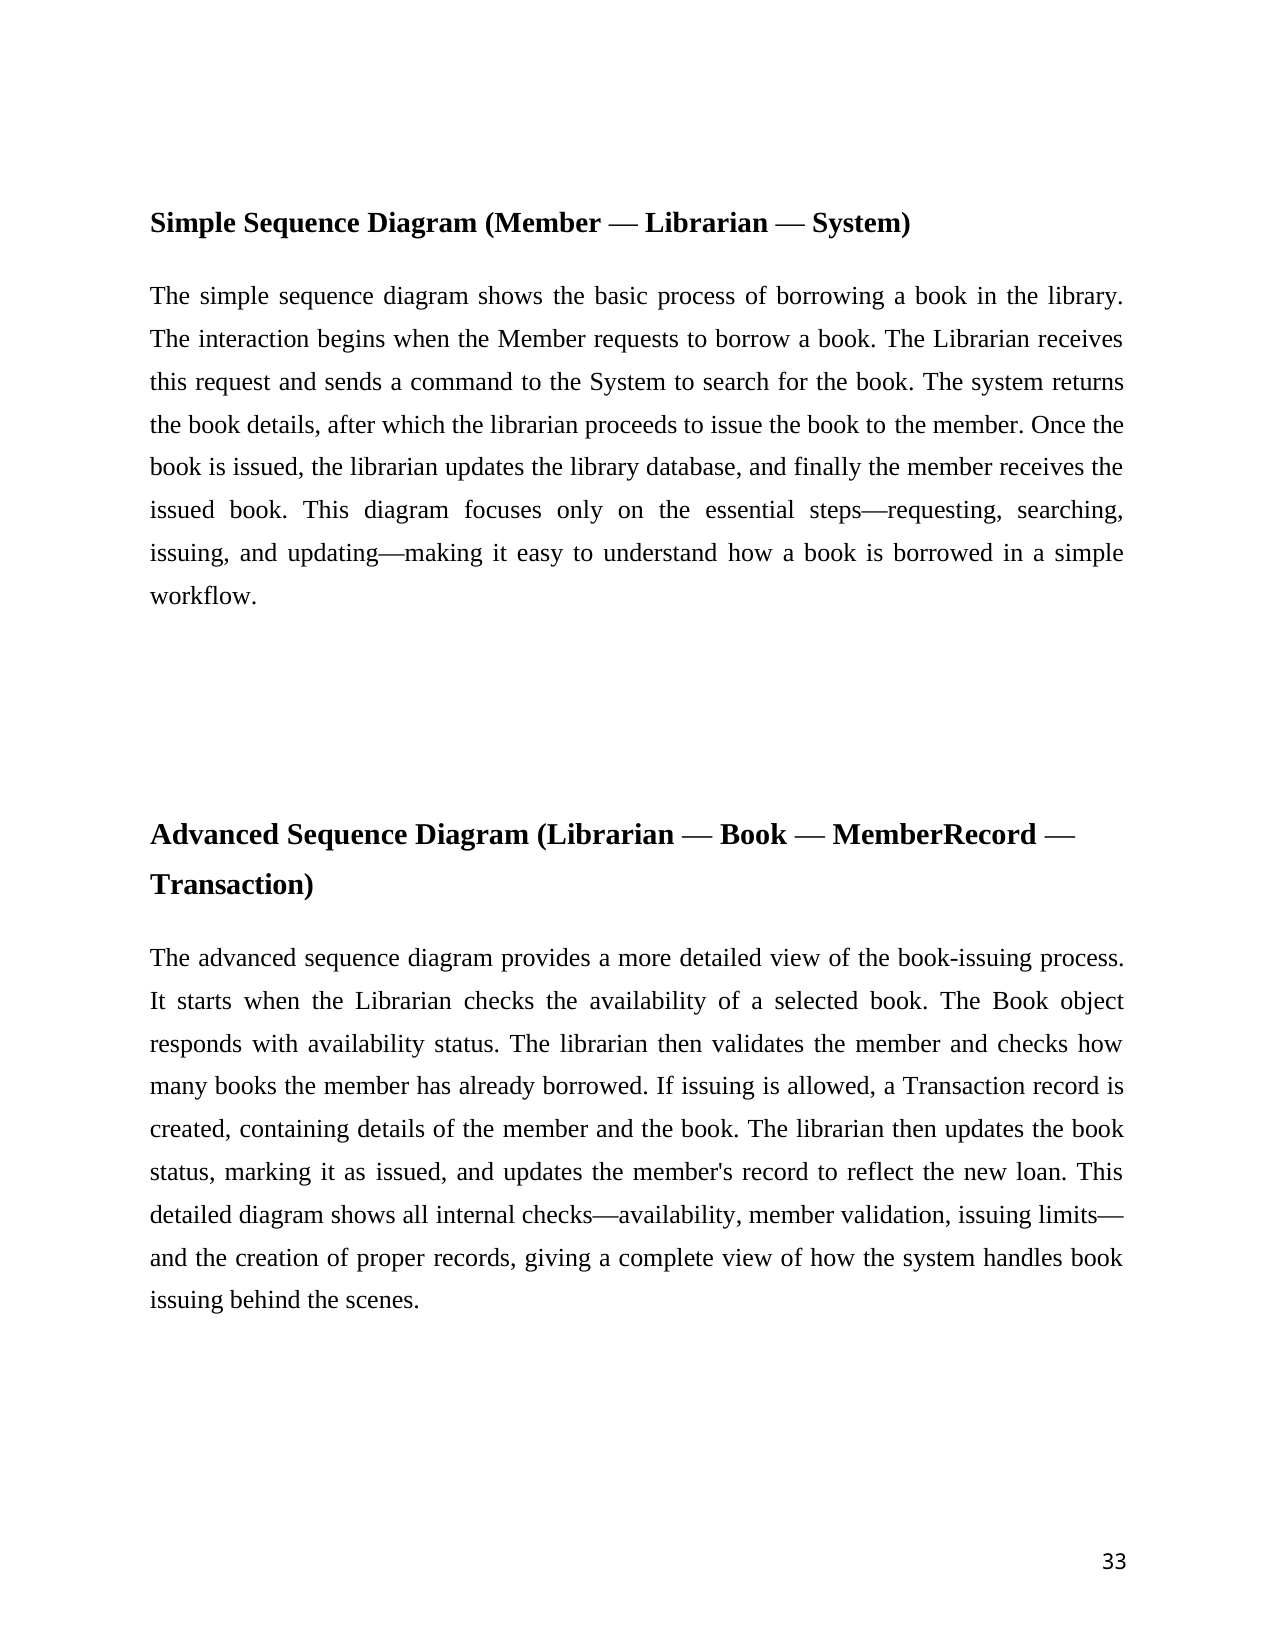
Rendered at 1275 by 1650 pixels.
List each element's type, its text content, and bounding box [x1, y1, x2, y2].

subtitle Advanced Sequence Diagram (Librarian — Book — MemberRecord — [150, 816, 1162, 851]
text The simple sequence diagram shows the basic process of borrowing a book in the library. The interaction begins when the Member requests to borrow a book. The Librarian receives this request and sends a command to the System to search for the book. The system returns the book details, after which the librarian proceeds to issue the book to the member. Once the book is issued, the librarian updates the library database, and finally the member receives the issued book. This diagram focuses only on the essential steps—requesting, searching, issuing, and updating—making it easy to understand how a book is borrowed in a simple workflow. [149, 280, 1125, 610]
text Transaction) [150, 866, 1162, 901]
subtitle Simple Sequence Diagram (Member — Librarian — System) [150, 205, 1162, 239]
text The advanced sequence diagram provides a more detailed view of the book-issuing process. It starts when the Librarian checks the availability of a selected book. The Book object responds with availability status. The librarian then validates the member and checks how many books the member has already borrowed. If issuing is allowed, a Transaction record is created, containing details of the member and the book. The librarian then updates the book status, marking it as issued, and updates the member's record to reflect the new loan. This detailed diagram shows all internal checks—availability, member validation, issuing limits—and the creation of proper records, giving a complete view of how the system handles book issuing behind the scenes. [149, 942, 1125, 1314]
